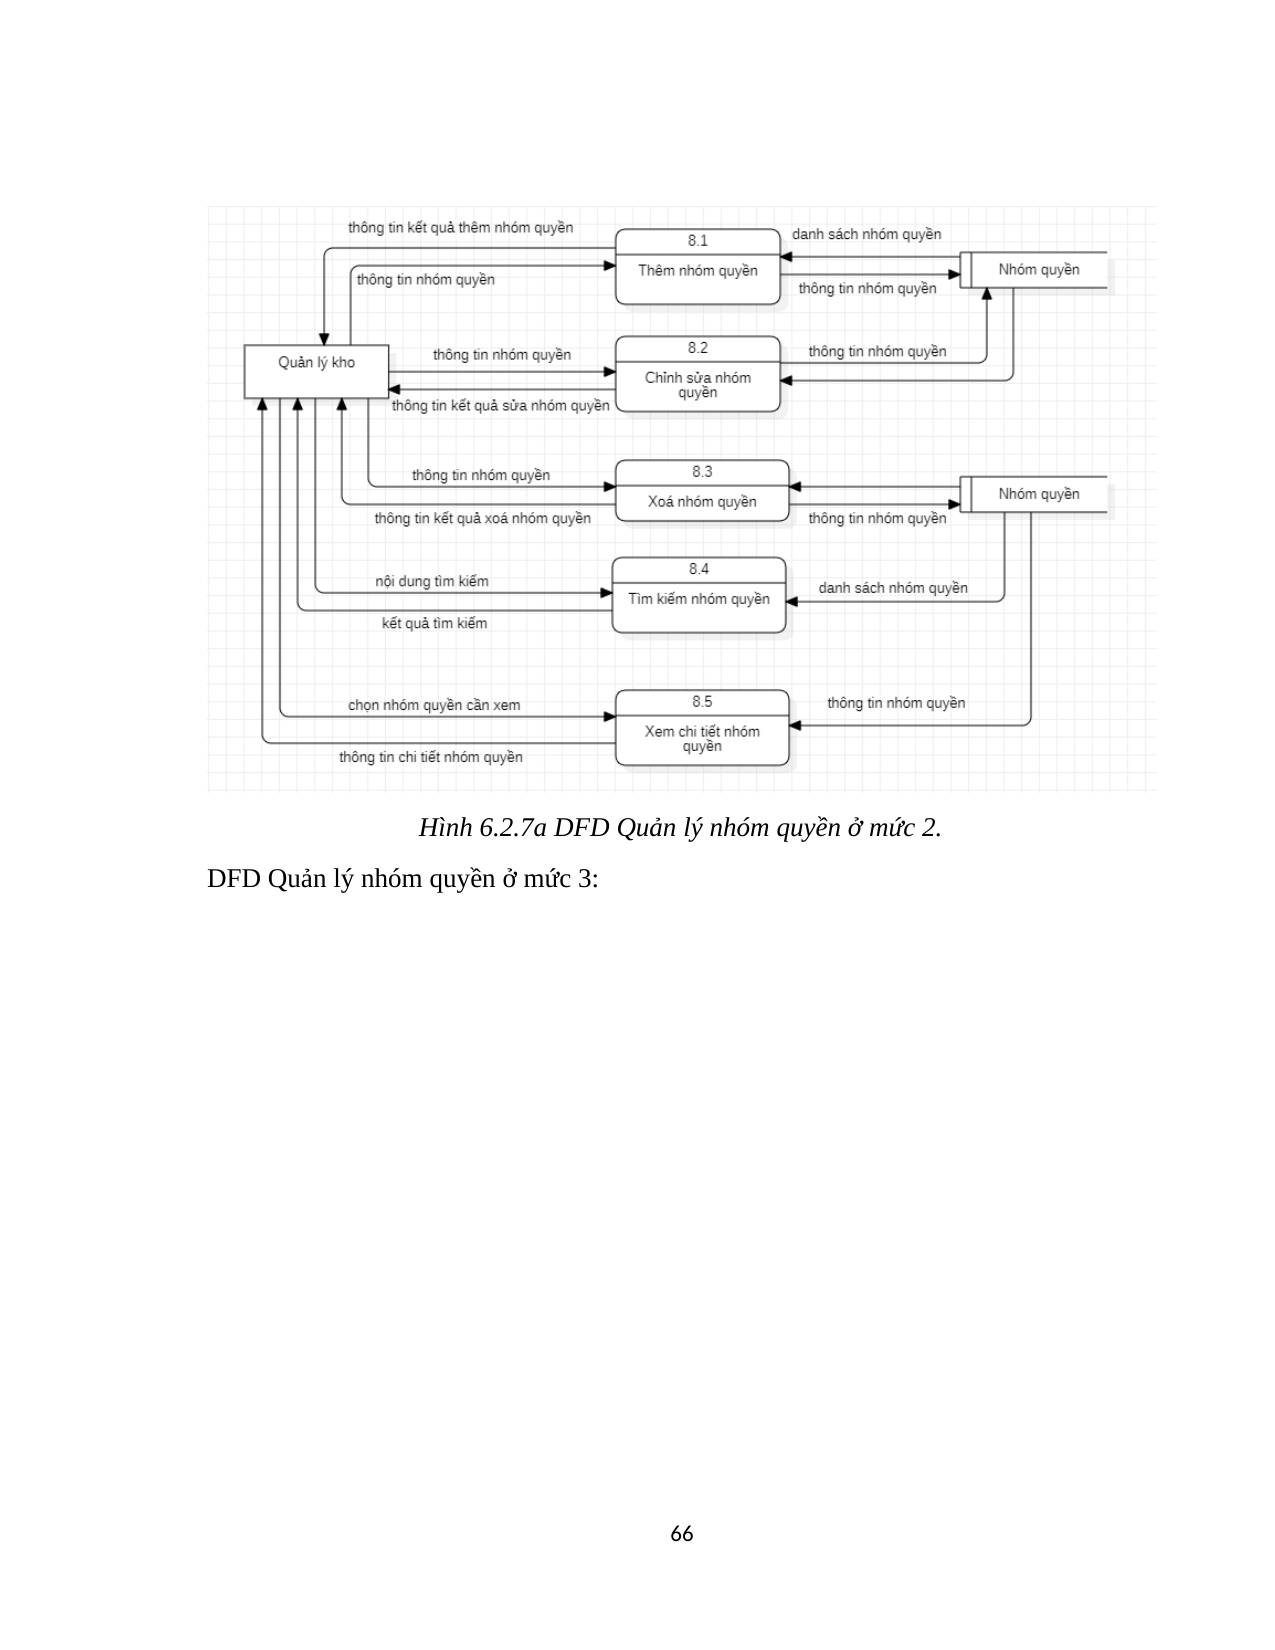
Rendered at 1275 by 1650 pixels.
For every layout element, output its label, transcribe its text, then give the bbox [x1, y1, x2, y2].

text Hình 6.2.7a DFD Quản lý nhóm quyền ở mức 2. [207, 812, 1157, 843]
text DFD Quản lý nhóm quyền ở mức 3: [207, 862, 1157, 893]
picture [206, 206, 1157, 793]
